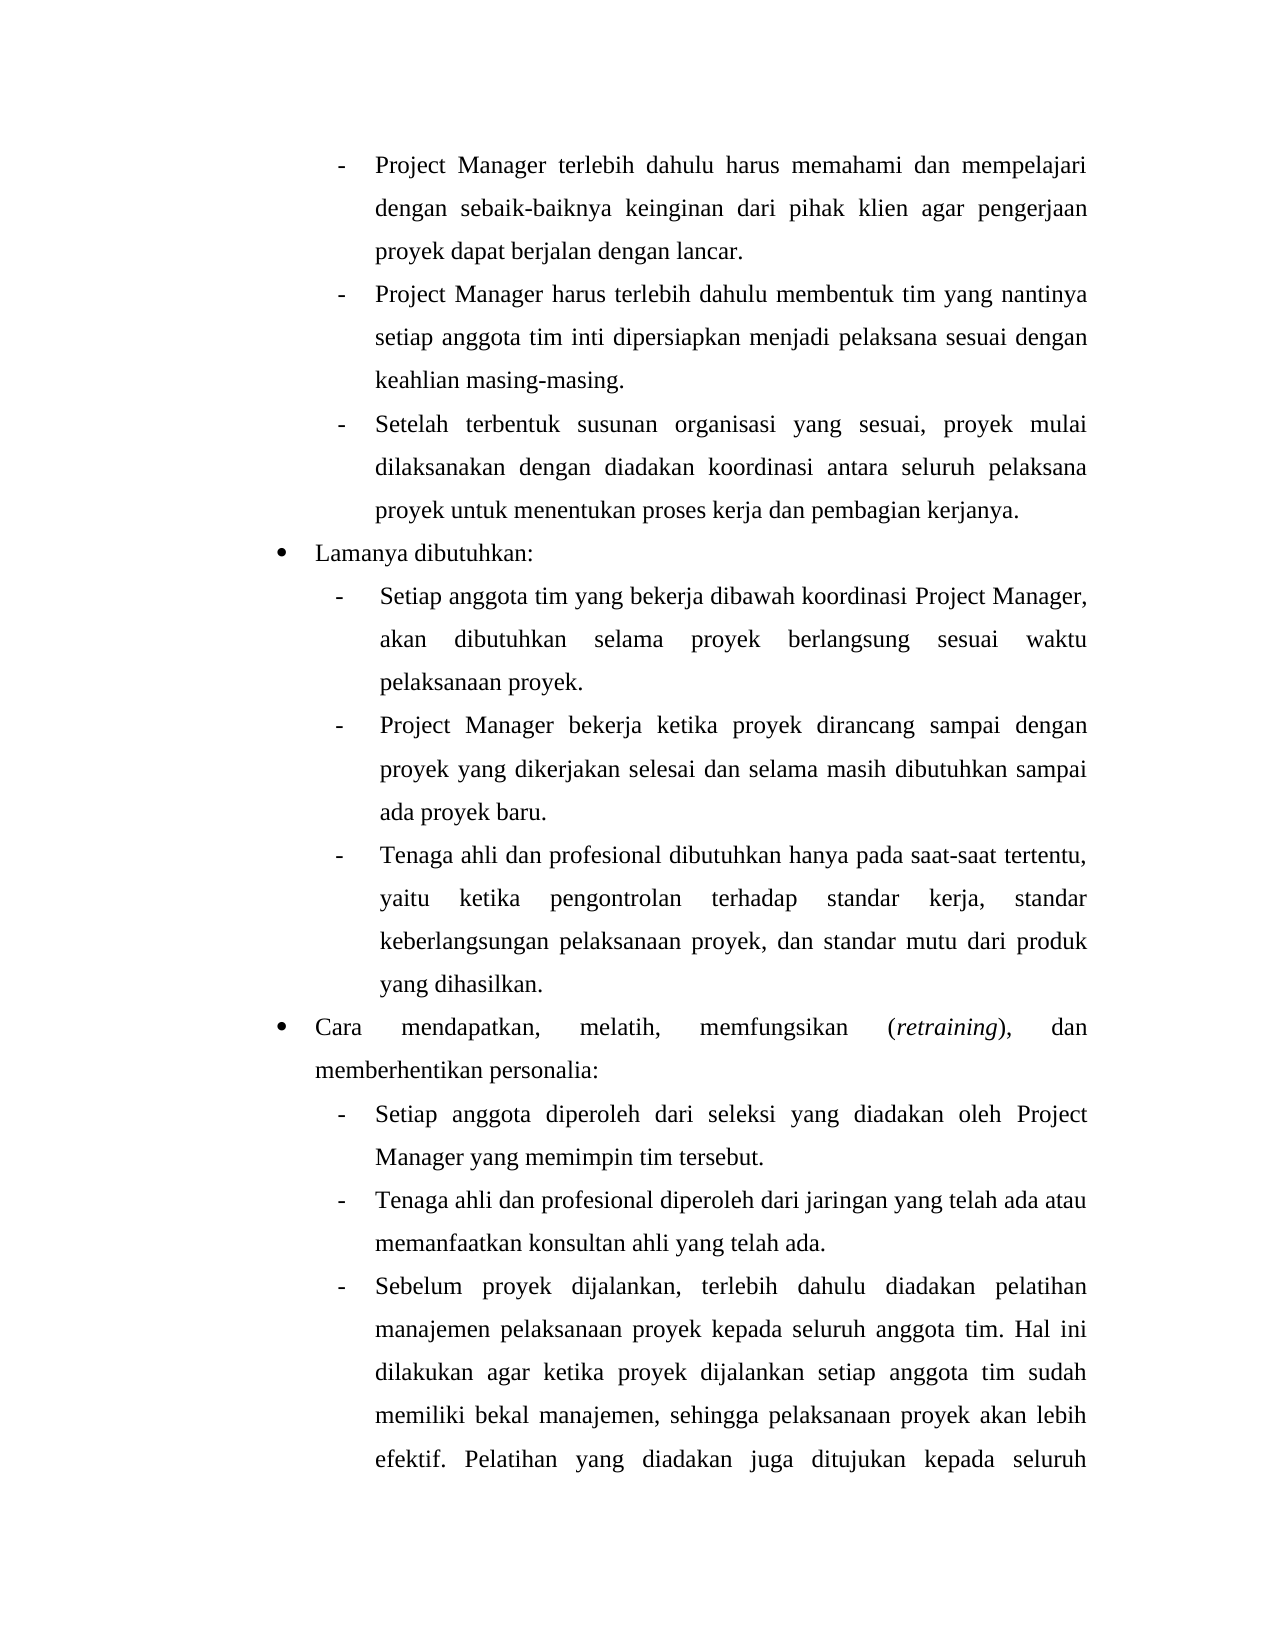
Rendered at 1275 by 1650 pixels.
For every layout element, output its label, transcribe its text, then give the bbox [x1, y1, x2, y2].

list Project Manager harus terlebih dahulu membentuk tim yang nantinya setiap anggota tim inti dipersiapkan menjadi pelaksana sesuai dengan keahlian masing-masing. [337, 279, 1087, 394]
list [337, 1271, 1087, 1472]
list Setiap anggota tim yang bekerja dibawah koordinasi Project Manager, akan dibutuhkan selama proyek berlangsung sesuai waktu pelaksanaan proyek. [335, 581, 1087, 696]
list Cara mendapatkan, melatih, memfungsikan (retraining), dan memberhentikan personalia: [277, 1012, 1087, 1084]
list Project Manager terlebih dahulu harus memahami dan mempelajari dengan sebaik-baiknya keinginan dari pihak klien agar pengerjaan proyek dapat berjalan dengan lancar. [337, 150, 1087, 265]
list Setiap anggota diperoleh dari seleksi yang diadakan oleh Project Manager yang memimpin tim tersebut. [337, 1099, 1087, 1171]
list Project Manager bekerja ketika proyek dirancang sampai dengan proyek yang dikerjakan selesai dan selama masih dibutuhkan sampai ada proyek baru. [335, 711, 1087, 826]
list Tenaga ahli dan profesional dibutuhkan hanya pada saat-saat tertentu, yaitu ketika pengontrolan terhadap standar kerja, standar keberlangsungan pelaksanaan proyek, dan standar mutu dari produk yang dihasilkan. [335, 840, 1087, 998]
list Tenaga ahli dan profesional diperoleh dari jaringan yang telah ada atau memanfaatkan konsultan ahli yang telah ada. [337, 1185, 1087, 1257]
list Setelah terbentuk susunan organisasi yang sesuai, proyek mulai dilaksanakan dengan diadakan koordinasi antara seluruh pelaksana proyek untuk menentukan proses kerja dan pembagian kerjanya. [337, 409, 1087, 524]
list Lamanya dibutuhkan: [277, 538, 1087, 567]
